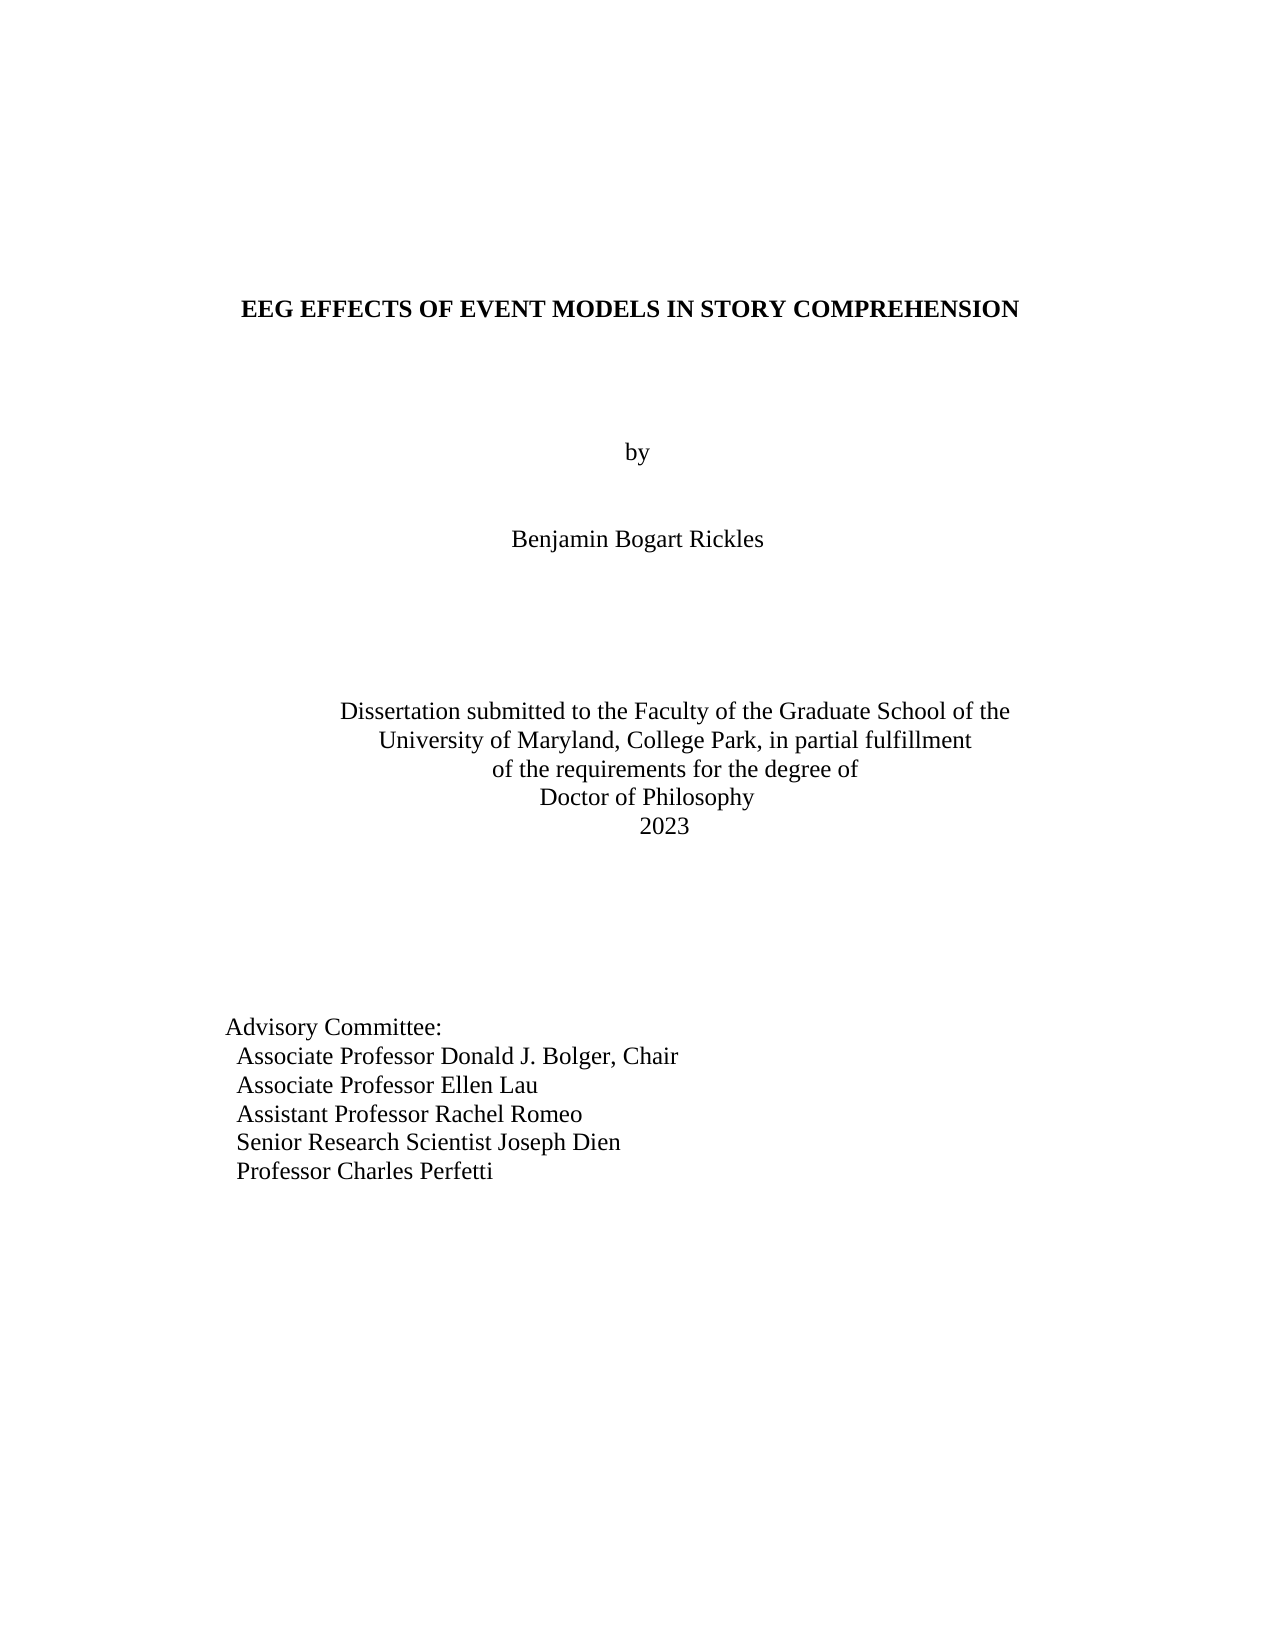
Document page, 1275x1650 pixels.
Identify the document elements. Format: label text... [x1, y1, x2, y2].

table_header EEG EFFECTS OF EVENT MODELS IN STORY COMPREHENSION [150, 236, 1035, 351]
text by [150, 437, 1125, 466]
text Advisory Committee: [150, 1012, 1125, 1041]
table_header Associate Professor Donald J. Bolger, Chair [150, 1041, 855, 1070]
text Dissertation submitted to the Faculty of the of the [150, 696, 1125, 725]
text University of Maryland, College Park, in partial fulfillment [150, 725, 1125, 754]
table_cell Assistant Professor Rachel Romeo [150, 1099, 855, 1127]
text of the requirements for the degree of [150, 754, 1125, 782]
table_cell Senior Research Scientist Joseph Dien [150, 1128, 855, 1156]
table_header Doctor of Philosophy [478, 783, 797, 811]
table_cell 2023 [478, 811, 797, 840]
table_header Benjamin Bogart Rickles [195, 524, 1080, 552]
table_cell Professor Charles Perfetti [150, 1156, 855, 1185]
table_cell Associate Professor Ellen Lau [150, 1070, 855, 1099]
